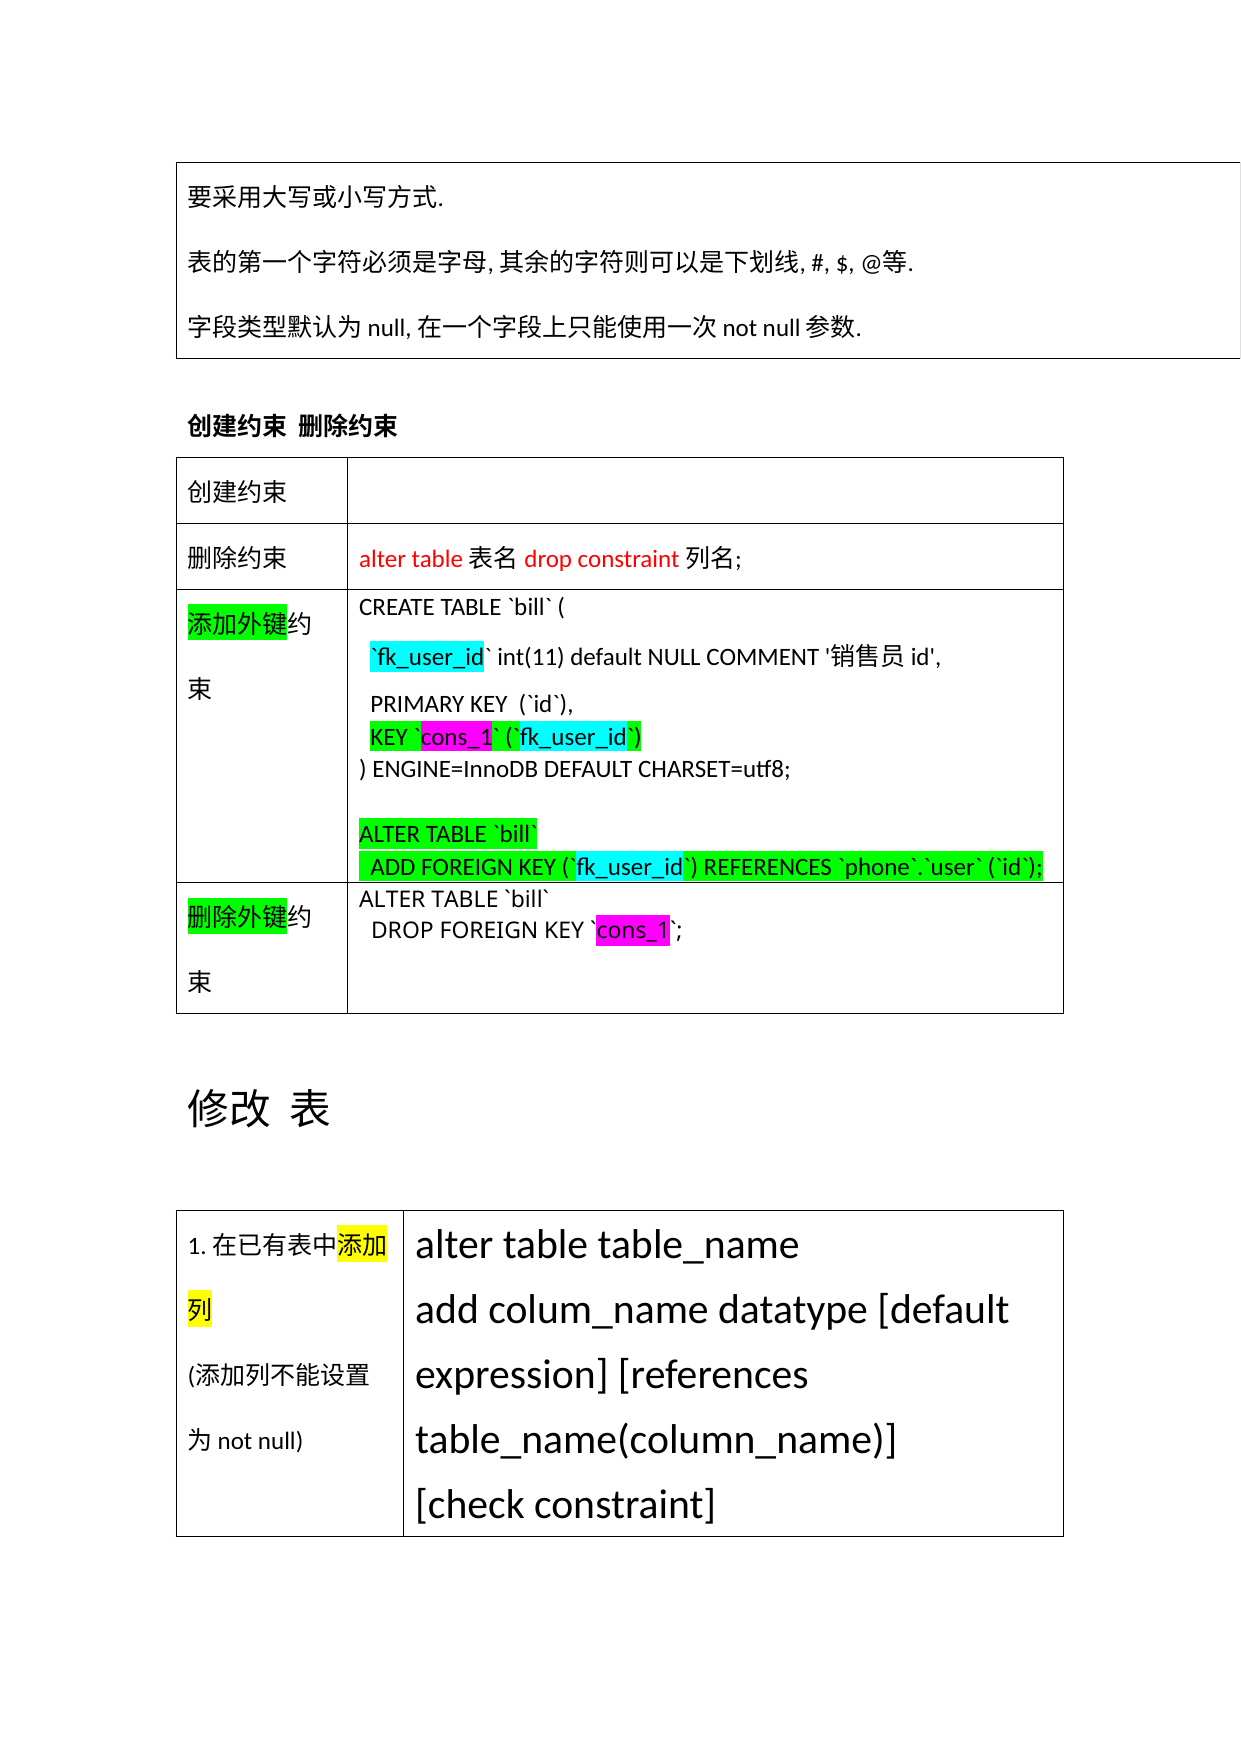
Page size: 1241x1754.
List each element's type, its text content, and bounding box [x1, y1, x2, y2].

table_header alter table table_name add colum_name datatype [default expression] [references table_name(column_name)] [check constraint] [404, 1211, 1063, 1536]
table_header [348, 458, 1063, 523]
table_cell 删除外键约束 [177, 883, 347, 1013]
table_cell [177, 163, 1240, 358]
table_header 1. 在已有表中添加列 (添加列不能设置为not null) [177, 1211, 403, 1536]
table_cell CREATE TABLE `bill` ( `fk_user_id` int(11) default NULL COMMENT '销售员id', PRIMARY KEY (`id`), KEY `cons_1` (`fk_user_id`) ) ENGINE=InnoDB DEFAULT CHARSET=utf8; ALTER TABLE `bill` ADD FOREIGN KEY (`fk_user_id`) REFERENCES `phone`.`user` (`id`); [348, 590, 1063, 882]
table_header 创建约束 [177, 458, 347, 523]
table_cell 添加外键约束 [177, 590, 347, 882]
table_cell alter table 表名 drop constraint 列名; [348, 524, 1063, 589]
text 创建约束 删除约束 [187, 392, 1053, 457]
table_cell ALTER TABLE `bill` DROP FOREIGN KEY `cons_1`; [348, 883, 1063, 1013]
table_cell 删除约束 [177, 524, 347, 589]
subtitle 修改 表 [187, 1074, 1053, 1139]
